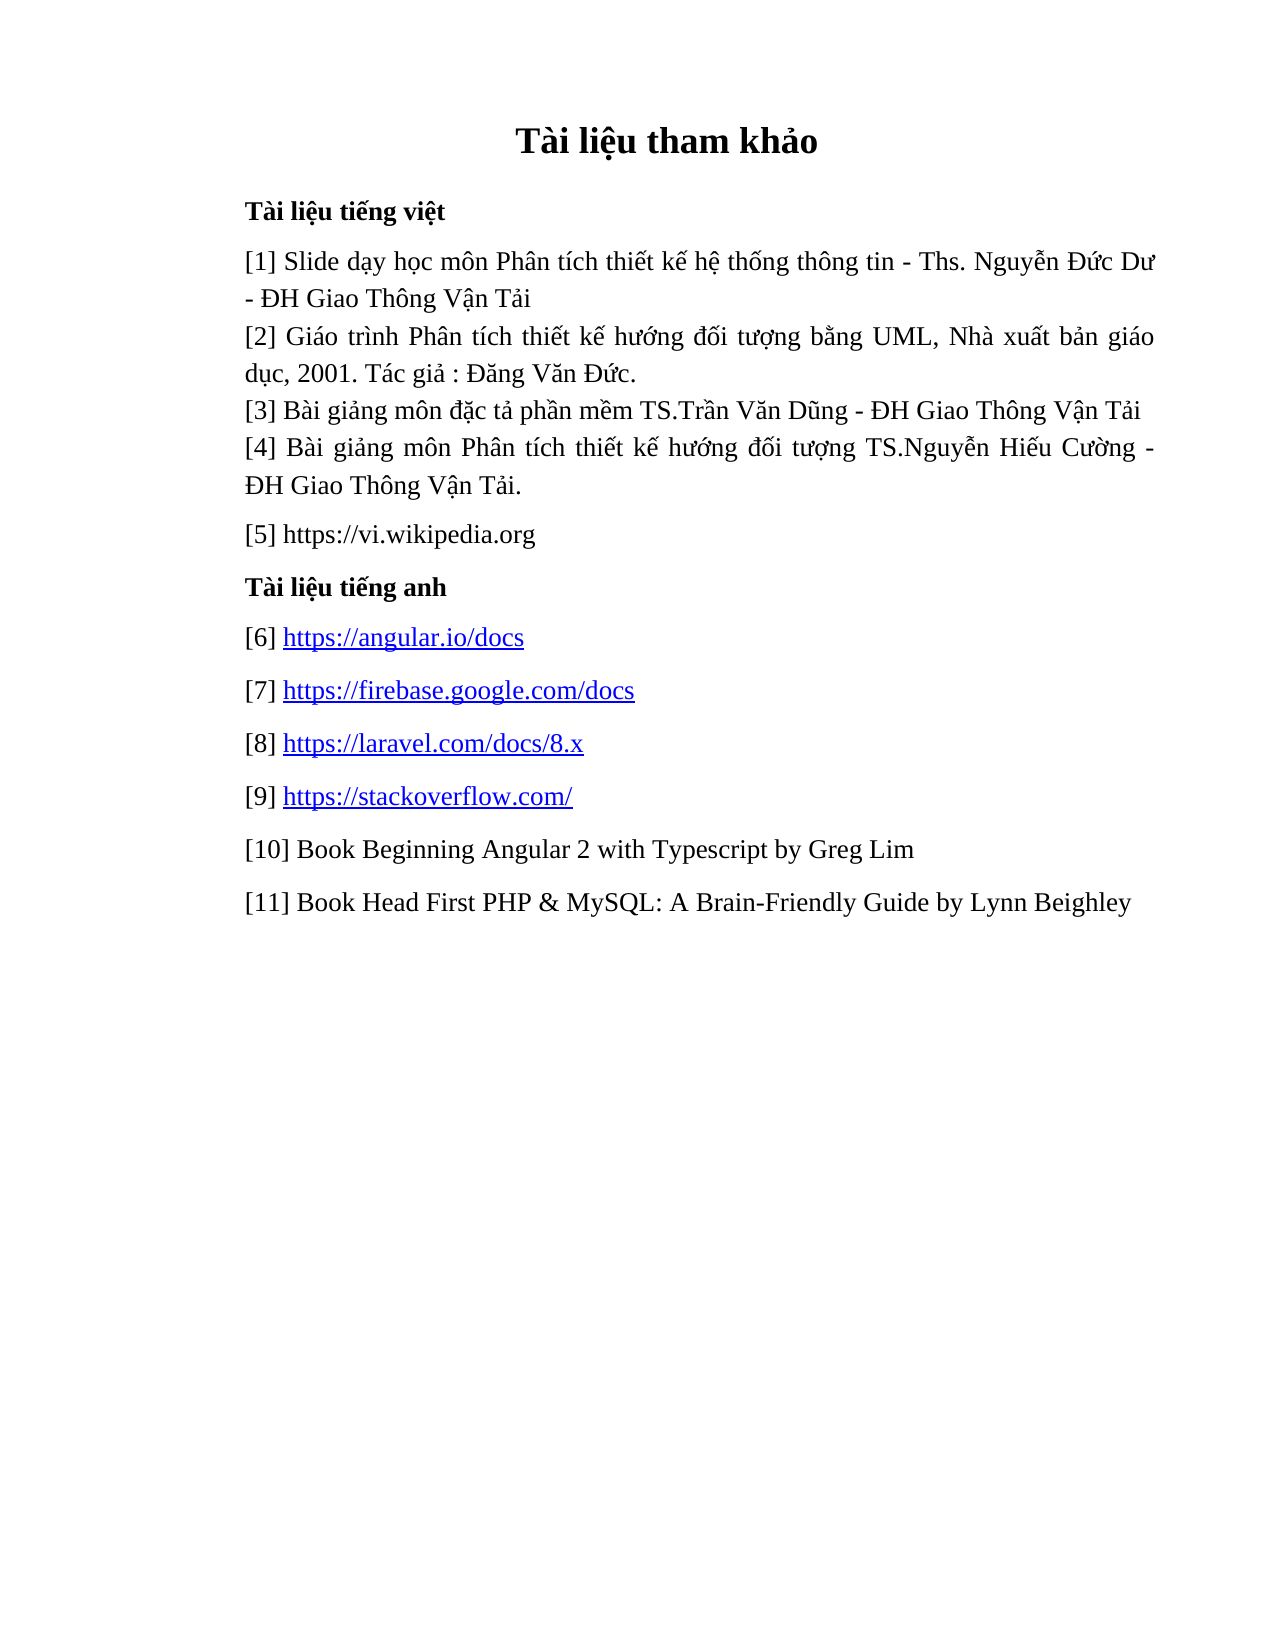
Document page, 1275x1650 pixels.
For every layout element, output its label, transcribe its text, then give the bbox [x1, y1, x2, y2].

text [3] Bài giảng môn đặc tả phần mềm TS.Trần Văn Dũng - ĐH Giao Thông Vận Tải [244, 394, 1156, 425]
text Tài liệu tiếng anh [177, 571, 1156, 603]
text [1] Slide dạy học môn Phân tích thiết kế hệ thống thông tin - Ths. Nguyễn Đức Dư - ĐH Giao Thông Vận Tải [244, 245, 1156, 313]
text [8] https://laravel.com/docs/8.x [244, 727, 1156, 758]
text [7] https://firebase.google.com/docs [244, 674, 1156, 705]
text Tài liệu tiếng việt [244, 195, 1156, 226]
text [6] https://angular.io/docs [244, 621, 1156, 652]
text [4] Bài giảng môn Phân tích thiết kế hướng đối tượng TS.Nguyễn Hiếu Cường - ĐH Giao Thông Vận Tải. [244, 431, 1156, 500]
text [10] Book Beginning Angular 2 with Typescript by Greg Lim [244, 833, 1156, 864]
text [5] https://vi.wikipedia.org [244, 518, 1156, 550]
text [2] Giáo trình Phân tích thiết kế hướng đối tượng bằng UML, Nhà xuất bản giáo dục, 2001. Tác giả : Đăng Văn Đức. [244, 319, 1156, 388]
text [11] Book Head First PHP & MySQL: A Brain-Friendly Guide by Lynn Beighley [244, 886, 1156, 917]
subtitle Tài liệu tham khảo [177, 118, 1156, 162]
text [9] https://stackoverflow.com/ [244, 780, 1156, 811]
